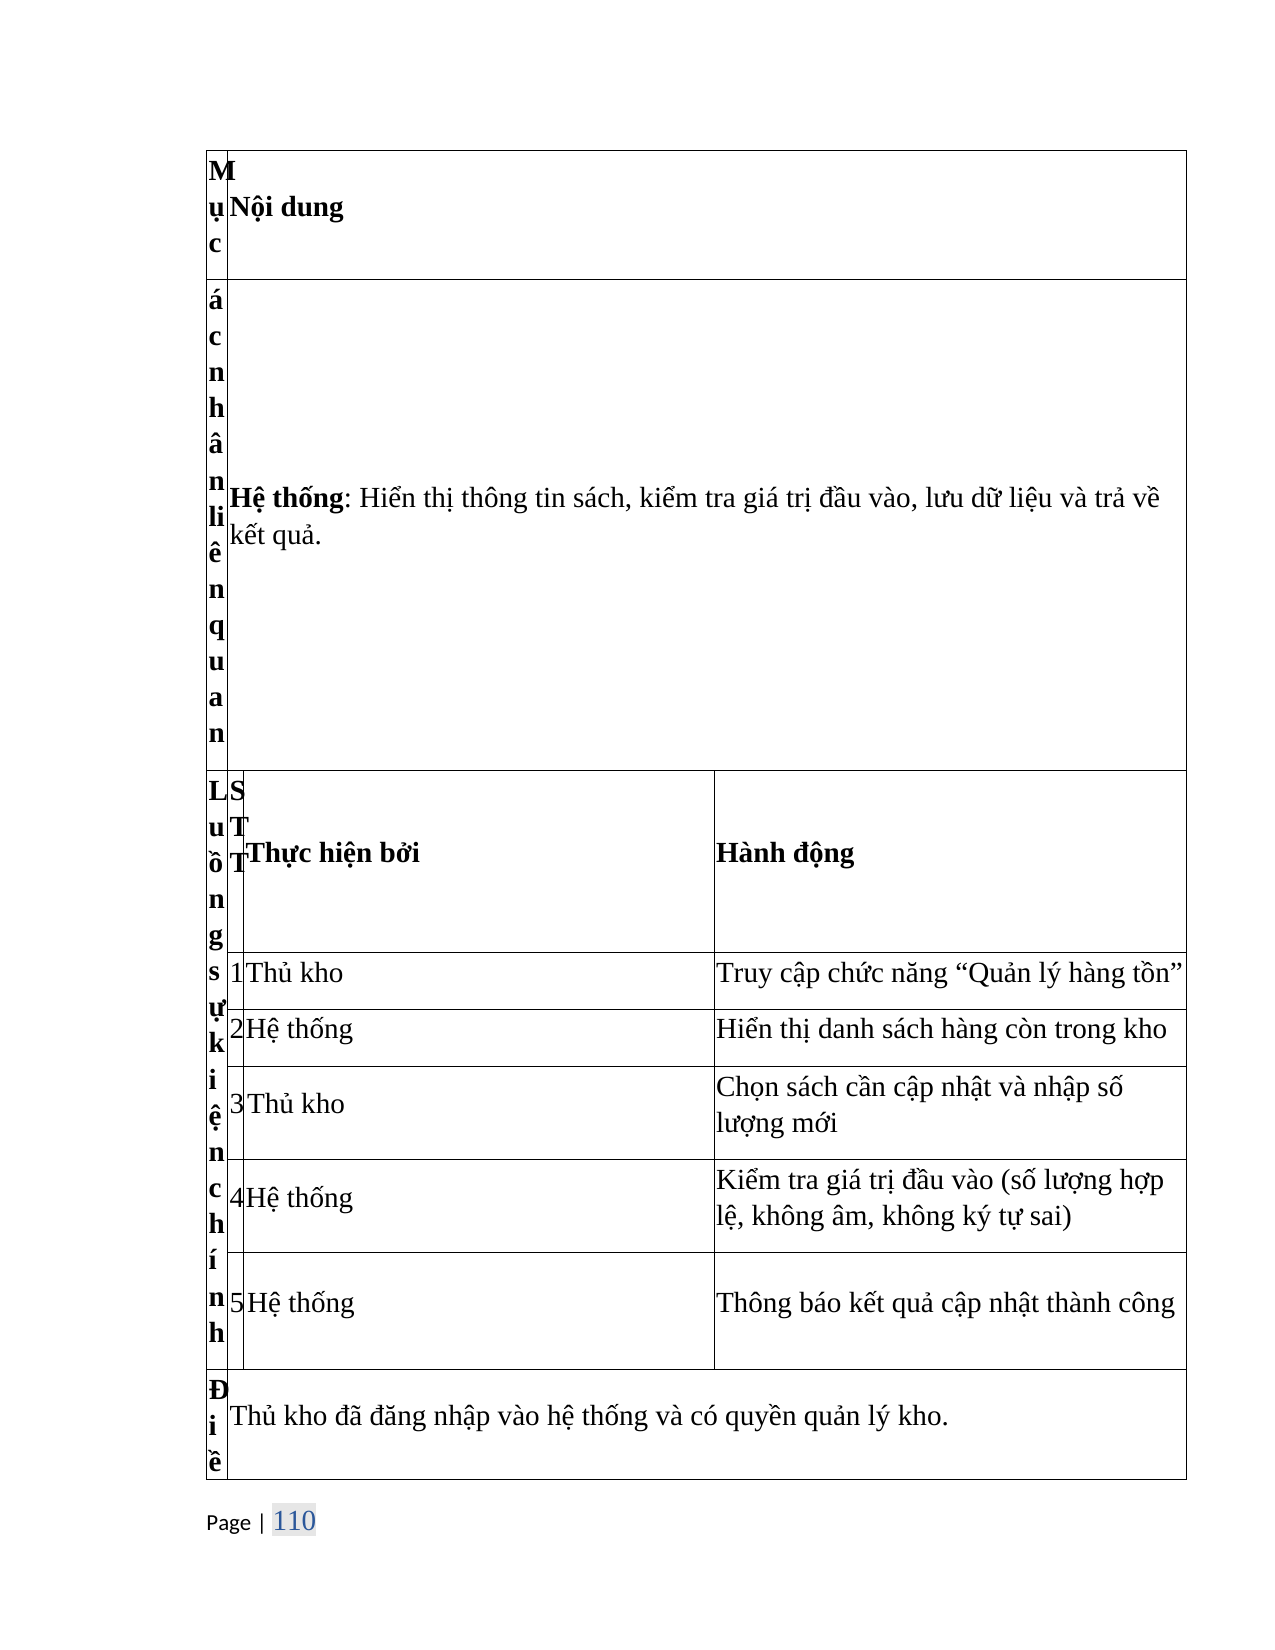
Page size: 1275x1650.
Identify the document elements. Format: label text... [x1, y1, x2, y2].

table_cell Luồng sự kiện chính [207, 771, 227, 1369]
table_cell Chọn sách cần cập nhật và nhập số lượng mới [715, 1067, 1186, 1159]
table_cell Hành động [715, 771, 1186, 952]
table_cell [244, 1253, 714, 1369]
table_cell 3 [228, 1067, 243, 1159]
table_cell Tác nhân liên quan [207, 280, 227, 770]
table_cell 5 [228, 1253, 243, 1369]
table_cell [228, 280, 1186, 770]
table_cell STT [228, 771, 243, 952]
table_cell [228, 1370, 1186, 1479]
table_header Nội dung [228, 151, 1186, 279]
table_cell 2 [228, 1010, 243, 1066]
table_cell Hệ thống [244, 1160, 714, 1252]
table_cell Điều kiện tiên quyết [207, 1370, 227, 1479]
table_cell Hiển thị danh sách hàng còn trong kho [715, 1010, 1186, 1066]
table_cell Thực hiện bởi [244, 771, 714, 952]
table_cell Truy cập chức năng “Quản lý hàng tồn” [715, 953, 1186, 1009]
table_cell Thủ kho [244, 953, 714, 1009]
table_cell Hệ thống [244, 1010, 714, 1066]
table_cell Thông báo kết quả cập nhật thành công [715, 1253, 1186, 1369]
table_cell [244, 1067, 714, 1159]
table_cell 1 [228, 953, 243, 1009]
table_cell 4 [228, 1160, 243, 1252]
table_cell Kiểm tra giá trị đầu vào (số lượng hợp lệ, không âm, không ký tự sai) [715, 1160, 1186, 1252]
table_header Mục [207, 151, 227, 279]
